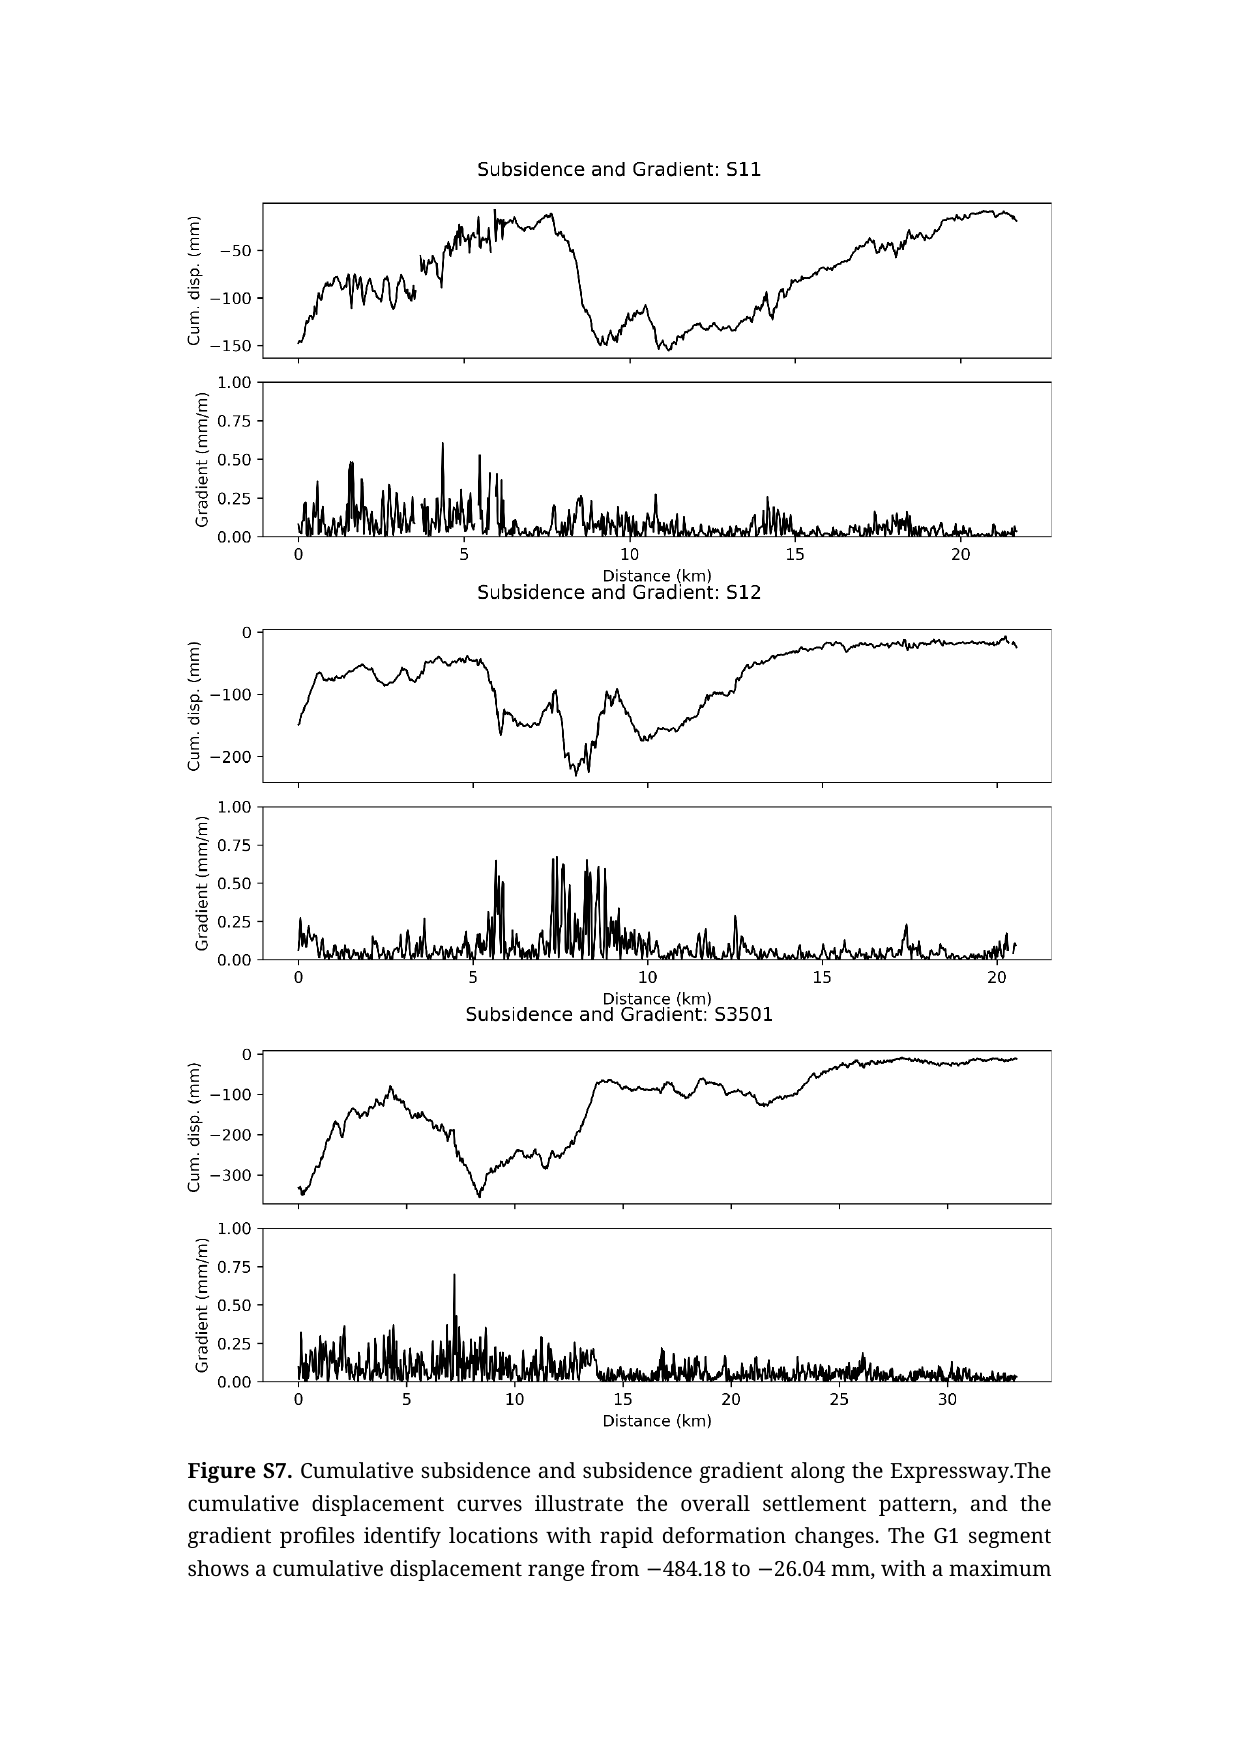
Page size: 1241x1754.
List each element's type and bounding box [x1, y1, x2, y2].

picture [187, 162, 1052, 1429]
subtitle [187, 1454, 1053, 1584]
